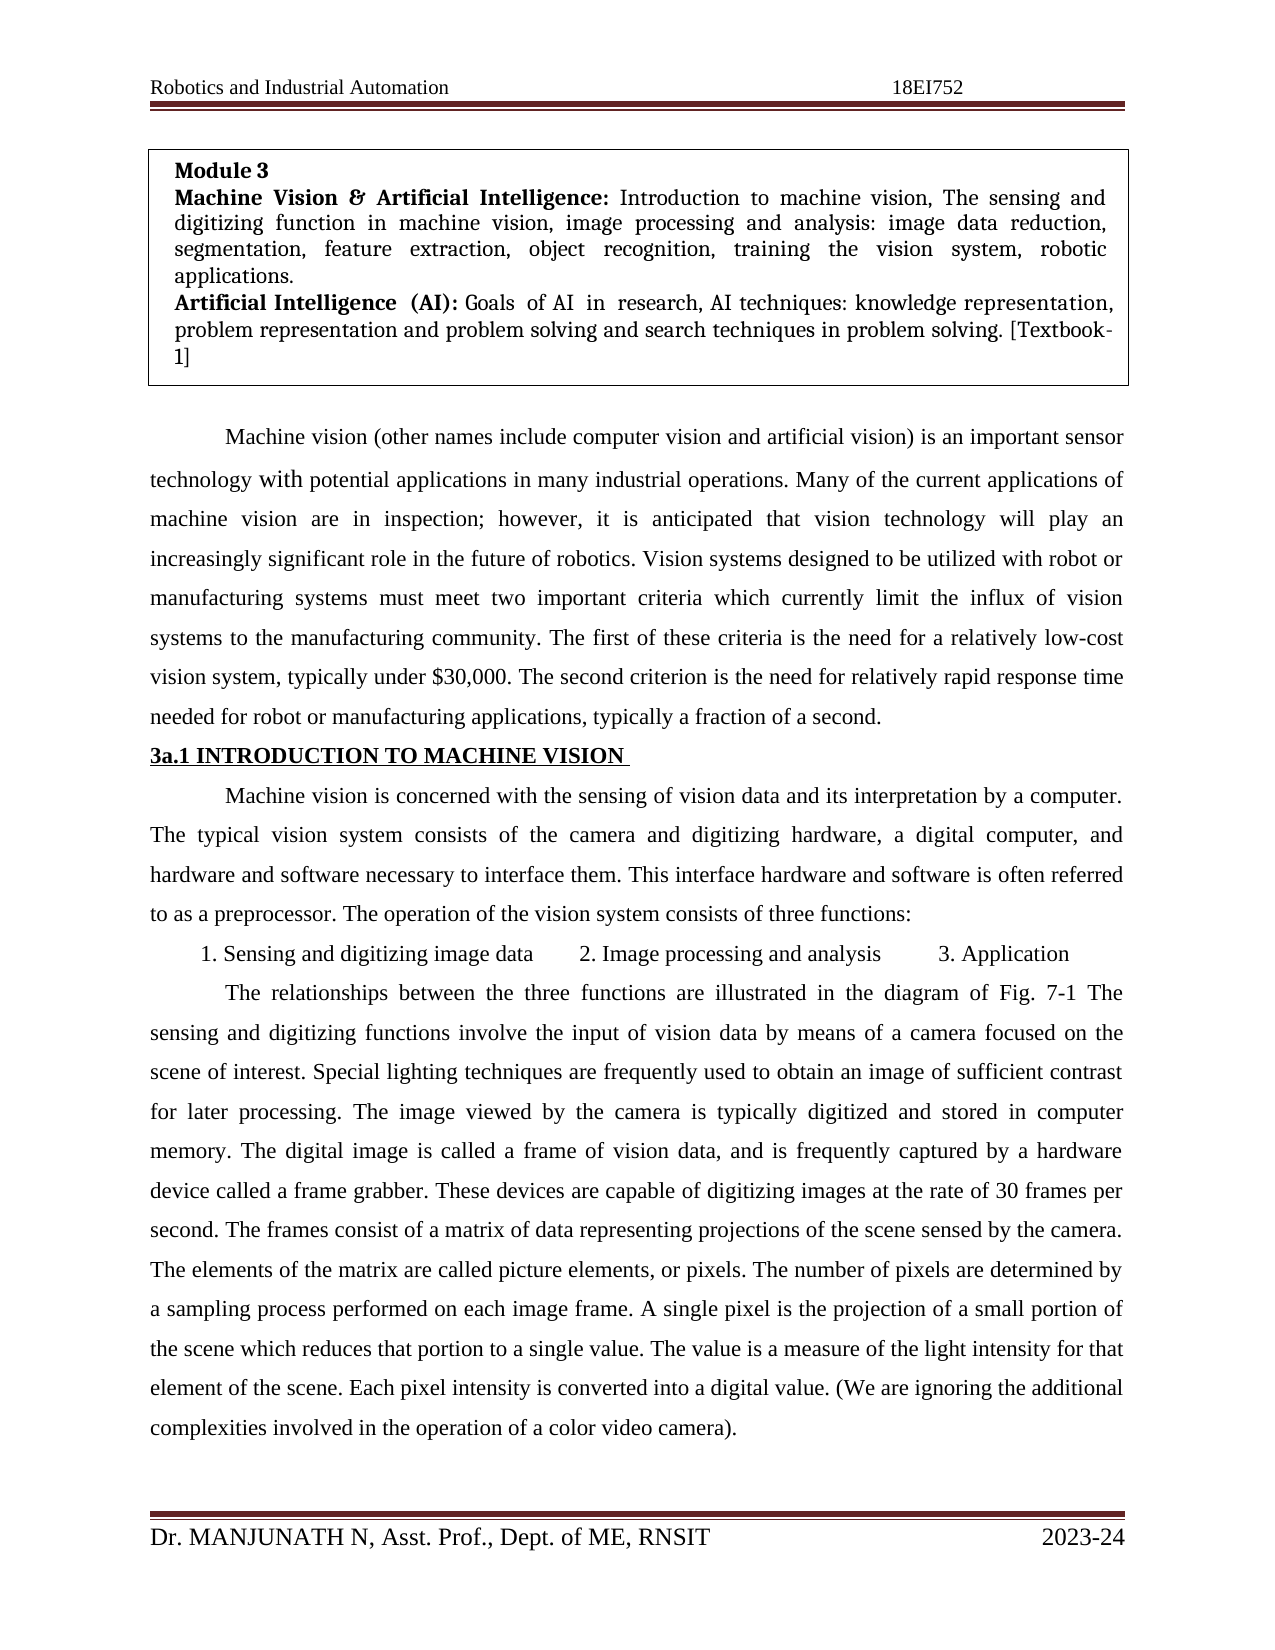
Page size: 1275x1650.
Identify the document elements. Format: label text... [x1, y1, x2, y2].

text Machine vision (other names include computer vision and artificial vision) is an important sensor technology with potential applications in many industrial operations. Many of the current applications of machine vision are in inspection; however, it is anticipated that vision technology will play an increasingly significant role in the future of robotics. Vision systems designed to be utilized with robot or manufacturing systems must meet two important criteria which currently limit the influx of vision systems to the manufacturing community. The first of these criteria is the need for a relatively low-cost vision system, typically under $30,000. The second criterion is the need for relatively rapid response time needed for robot or manufacturing applications, typically a fraction of a second. [150, 423, 1125, 729]
text 1. Sensing and digitizing image data 2. Image processing and analysis 3. Application [150, 940, 1121, 966]
text 3a.1 INTRODUCTION TO MACHINE VISION [150, 742, 1121, 769]
text The relationships between the three functions are illustrated in the diagram of Fig. 7-1 The sensing and digitizing functions involve the input of vision data by means of a camera focused on the scene of interest. Special lighting techniques are frequently used to obtain an image of sufficient contrast for later processing. The image viewed by the camera is typically digitized and stored in computer memory. The digital image is called a frame of vision data, and is frequently captured by a hardware device called a frame grabber. These devices are capable of digitizing images at the rate of 30 frames per second. The frames consist of a matrix of data representing projections of the scene sensed by the camera. The elements of the matrix are called picture elements, or pixels. The number of pixels are determined by a sampling process performed on each image frame. A single pixel is the projection of a small portion of the scene which reduces that portion to a single value. The value is a measure of the light intensity for that element of the scene. Each pixel intensity is converted into a digital value. (We are ignoring the additional complexities involved in the operation of a color video camera). [150, 979, 1125, 1440]
text Machine vision is concerned with the sensing of vision data and its interpretation by a computer. The typical vision system consists of the camera and digitizing hardware, a digital computer, and hardware and software necessary to interface them. This interface hardware and software is often referred to as a preprocessor. The operation of the vision system consists of three functions: [150, 782, 1125, 927]
